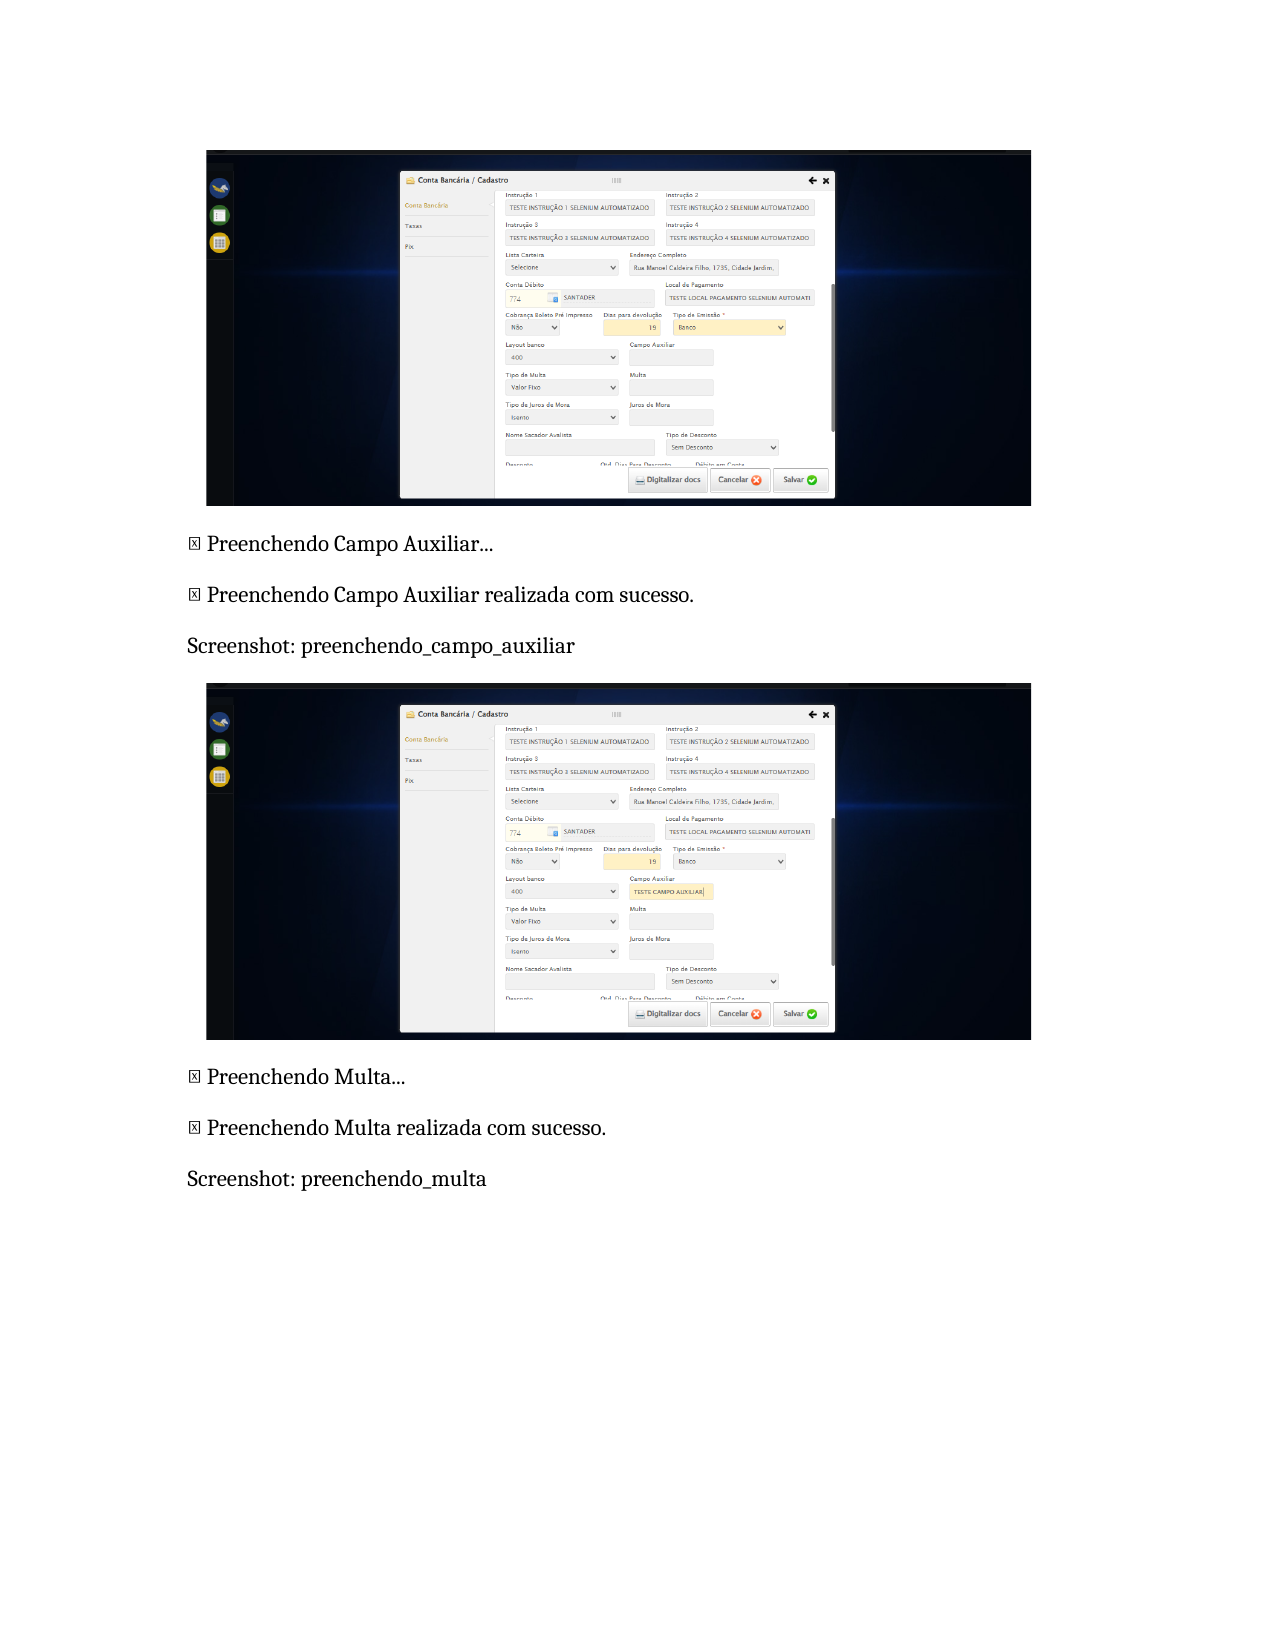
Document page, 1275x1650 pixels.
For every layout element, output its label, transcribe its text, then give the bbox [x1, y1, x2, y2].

text ✅ Preenchendo Campo Auxiliar realizada com sucesso. [187, 581, 1087, 608]
text 🔄 Preenchendo Campo Auxiliar... [187, 530, 1087, 557]
text 🔄 Preenchendo Multa... [187, 1064, 1087, 1090]
text ✅ Preenchendo Multa realizada com sucesso. [187, 1115, 1087, 1141]
picture [206, 150, 1032, 506]
picture [206, 683, 1032, 1040]
text Screenshot: preenchendo_multa [187, 1166, 1087, 1192]
text Screenshot: preenchendo_campo_auxiliar [187, 632, 1087, 659]
